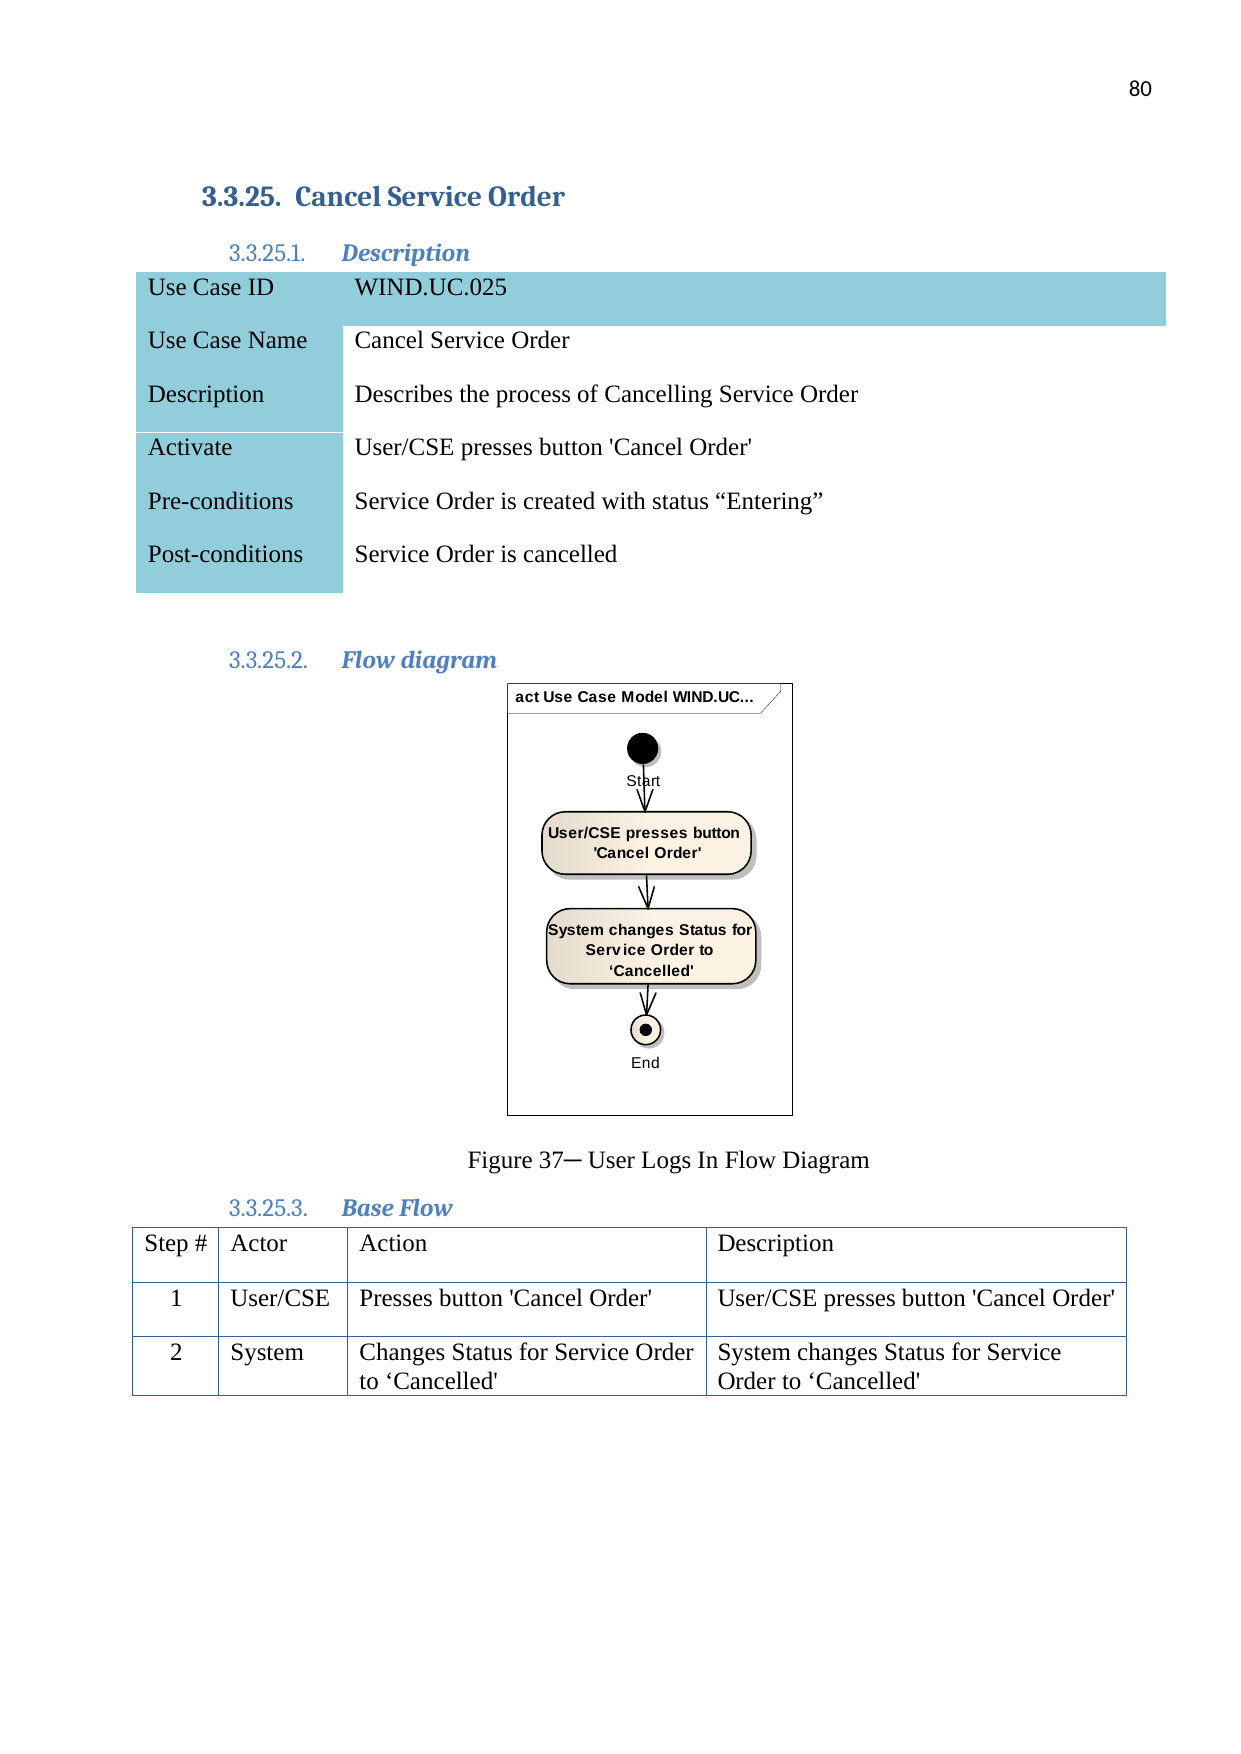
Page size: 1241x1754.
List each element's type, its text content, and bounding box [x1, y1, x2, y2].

table_cell Pre-conditions [136, 486, 343, 539]
text Figure 37─ User Logs In Flow Diagram [185, 1145, 564, 1173]
table_header Action [348, 1228, 706, 1282]
table_cell User/CSE presses button 'Cancel Order' [707, 1283, 1126, 1336]
text Figure 37─ User Logs In Flow Diagram [581, 1145, 1152, 1173]
table_cell Presses button 'Cancel Order' [348, 1283, 706, 1336]
table_header Step # [133, 1228, 218, 1282]
table_header Description [707, 1228, 1126, 1282]
subtitle Description [229, 239, 1152, 268]
table_cell User/CSE presses button 'Cancel Order' [343, 433, 1166, 486]
table_cell System changes Status for Service Order to ‘Cancelled' [707, 1337, 1126, 1395]
table_cell Changes Status for Service Order to ‘Cancelled' [348, 1337, 706, 1395]
table_cell Activate [136, 433, 343, 486]
table_cell System [219, 1337, 347, 1395]
subtitle Base Flow [229, 1194, 1152, 1223]
table_cell 2 [133, 1337, 218, 1395]
table_cell Description [136, 379, 343, 432]
table_header Use Case ID [136, 272, 343, 326]
subtitle Cancel Service Order [202, 180, 1152, 213]
table_cell User/CSE [219, 1283, 347, 1336]
table_header Actor [219, 1228, 347, 1282]
table_header WIND.UC.025 [343, 272, 1166, 326]
table_cell Describes the process of Cancelling Service Order [343, 379, 1166, 432]
table_cell Use Case Name [136, 326, 343, 379]
table_cell Service Order is created with status “Entering” [343, 486, 1166, 539]
table_cell Cancel Service Order [343, 326, 1166, 379]
table_cell Service Order is cancelled [343, 539, 1166, 593]
subtitle Flow diagram [229, 646, 1152, 674]
table_cell 1 [133, 1283, 218, 1336]
table_cell Post-conditions [136, 539, 343, 593]
